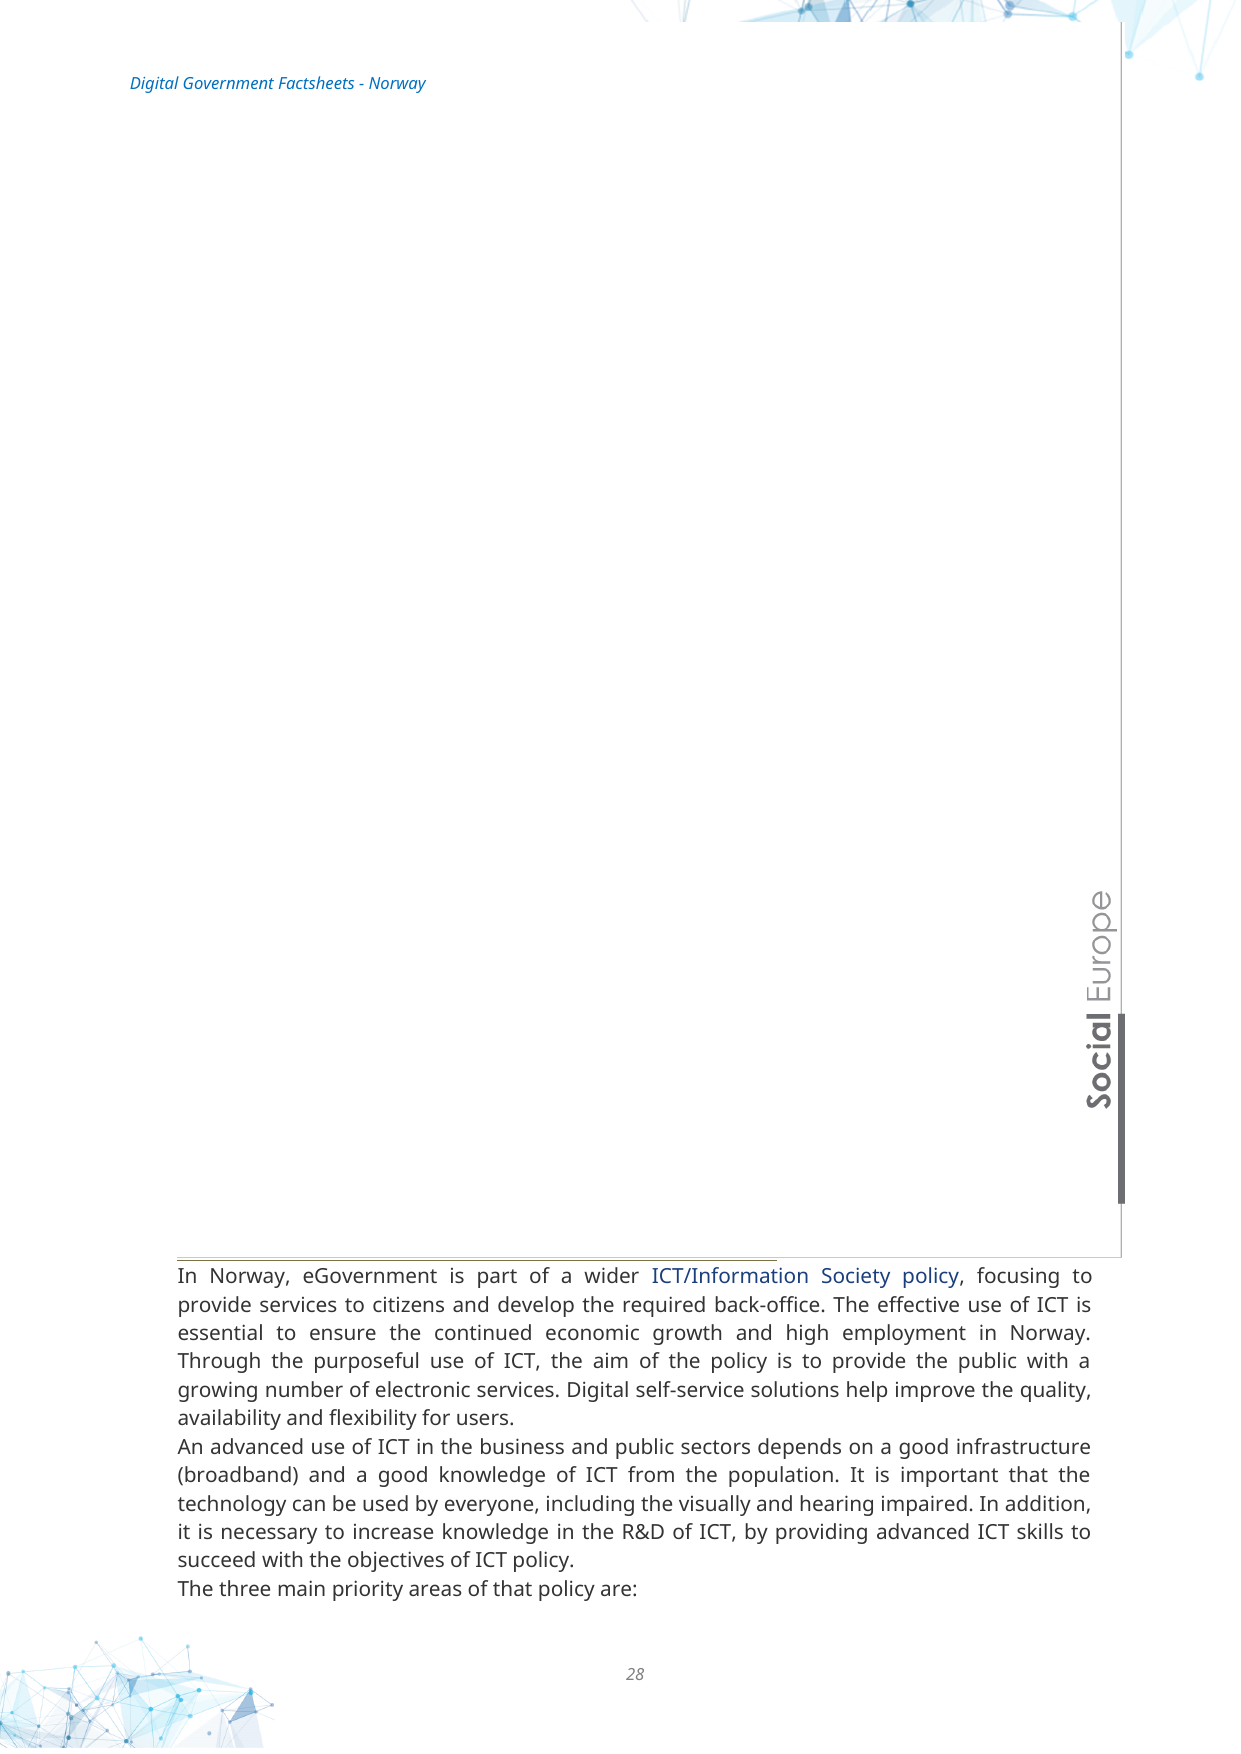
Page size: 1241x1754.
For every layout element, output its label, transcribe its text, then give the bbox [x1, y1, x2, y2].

picture [177, 22, 1125, 1258]
text The three main priority areas of that policy are: [177, 1574, 1092, 1602]
text An advanced use of ICT in the business and public sectors depends on a good infrastructure (broadband) and a good knowledge of ICT from the population. It is important that the technology can be used by everyone, including the visually and hearing impaired. In addition, it is necessary to increase knowledge in the R&D of ICT, by providing advanced ICT skills to succeed with the objectives of ICT policy. [177, 1432, 1092, 1574]
text In Norway, eGovernment is part of a wider ICT/Information Society policy, focusing to provide services to citizens and develop the required back-office. The effective use of ICT is essential to ensure the continued economic growth and high employment in Norway. Through the purposeful use of ICT, the aim of the policy is to provide the public with a growing number of electronic services. Digital self-service solutions help improve the quality, availability and flexibility for users. [177, 1261, 1092, 1432]
